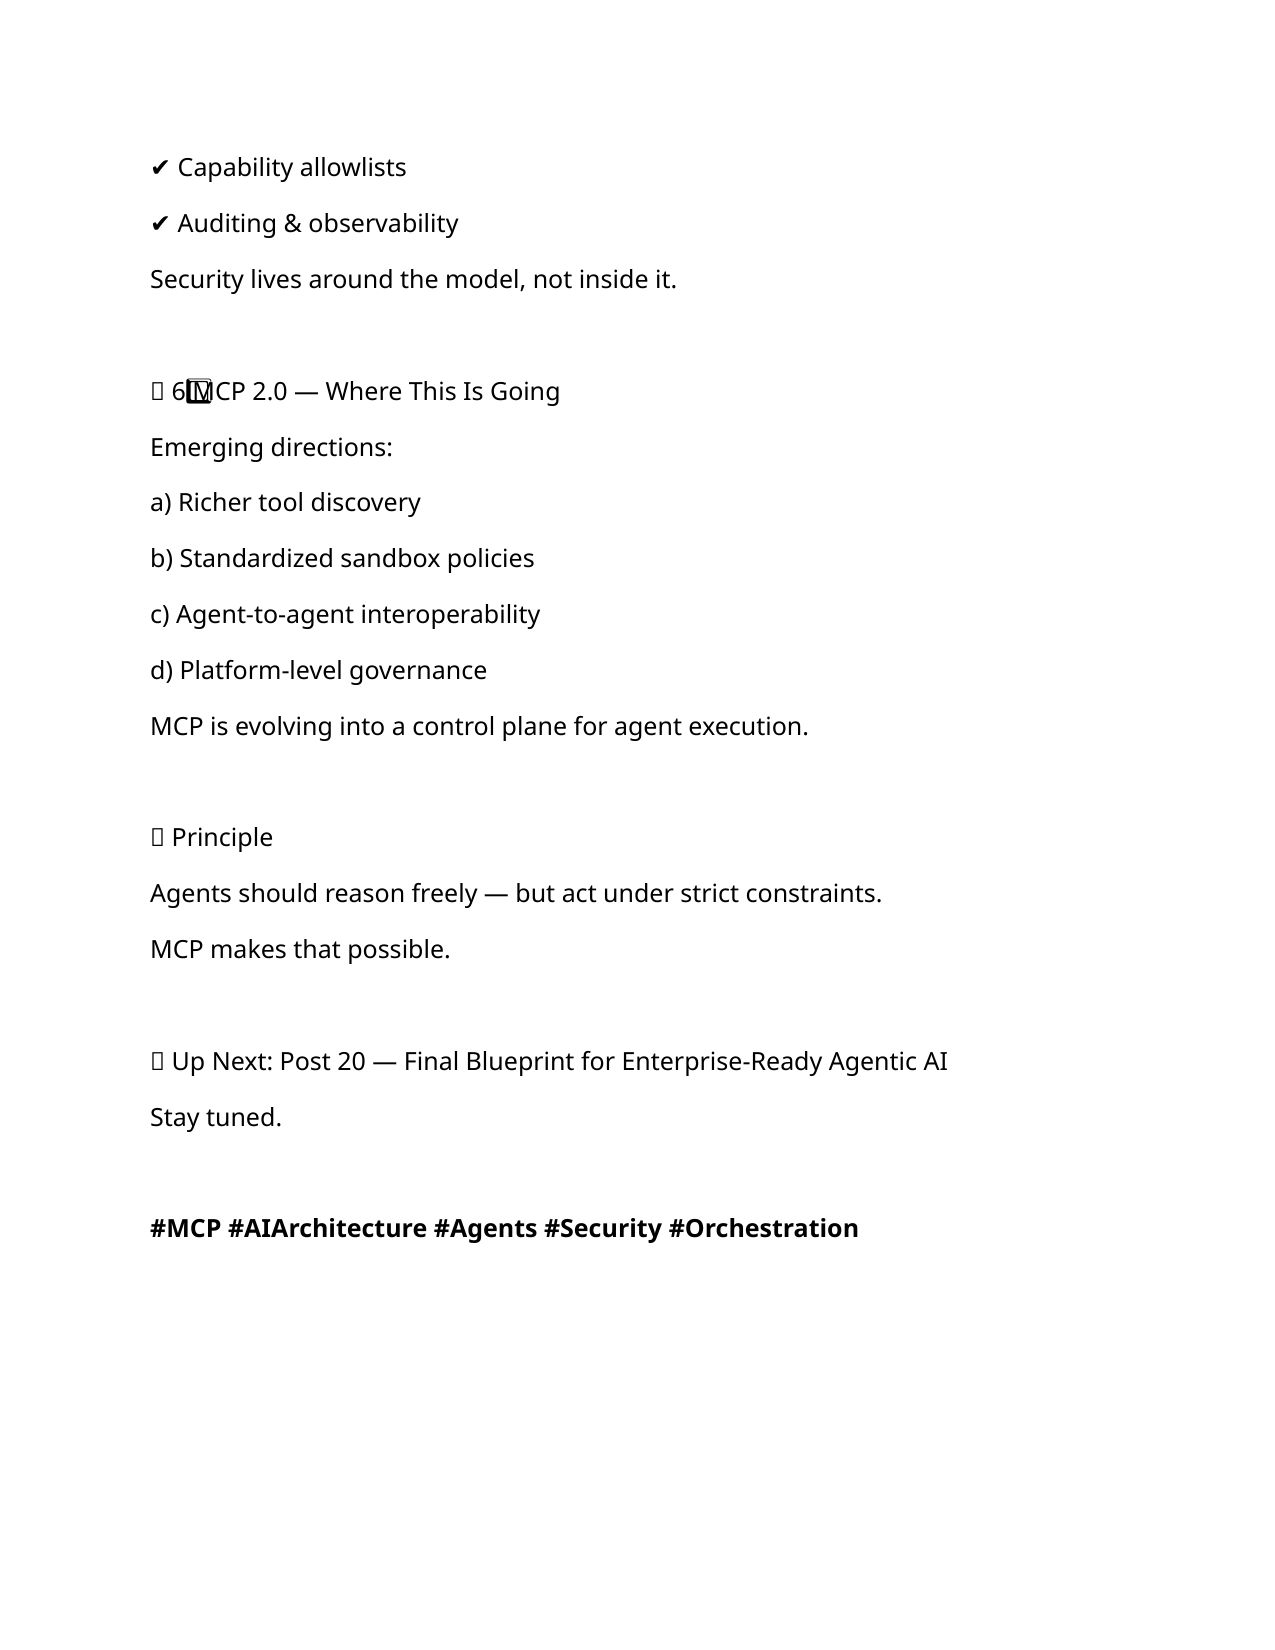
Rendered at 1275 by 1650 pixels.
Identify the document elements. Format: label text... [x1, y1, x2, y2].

text Emerging directions: [150, 429, 1125, 463]
text 🔽 Up Next: Post 20 — Final Blueprint for Enterprise-Ready Agentic AI [150, 1043, 1125, 1077]
text ✔ Capability allowlists [150, 150, 1125, 184]
text MCP makes that possible. [150, 932, 1125, 966]
text 🔵 Principle [150, 820, 1125, 854]
text #MCP #AIArchitecture #Agents #Security #Orchestration [150, 1211, 1125, 1245]
text Agents should reason freely — but act under strict constraints. [150, 876, 1125, 910]
text Stay tuned. [150, 1099, 1125, 1133]
text d) Platform-level governance [150, 652, 1125, 687]
text ✔ Auditing & observability [150, 206, 1125, 240]
text b) Standardized sandbox policies [150, 541, 1125, 575]
text c) Agent-to-agent interoperability [150, 597, 1125, 631]
text a) Richer tool discovery [150, 485, 1125, 519]
text Security lives around the model, not inside it. [150, 262, 1125, 296]
text 🔵 6️⃣ MCP 2.0 — Where This Is Going [150, 373, 1125, 407]
text MCP is evolving into a control plane for agent execution. [150, 708, 1125, 742]
